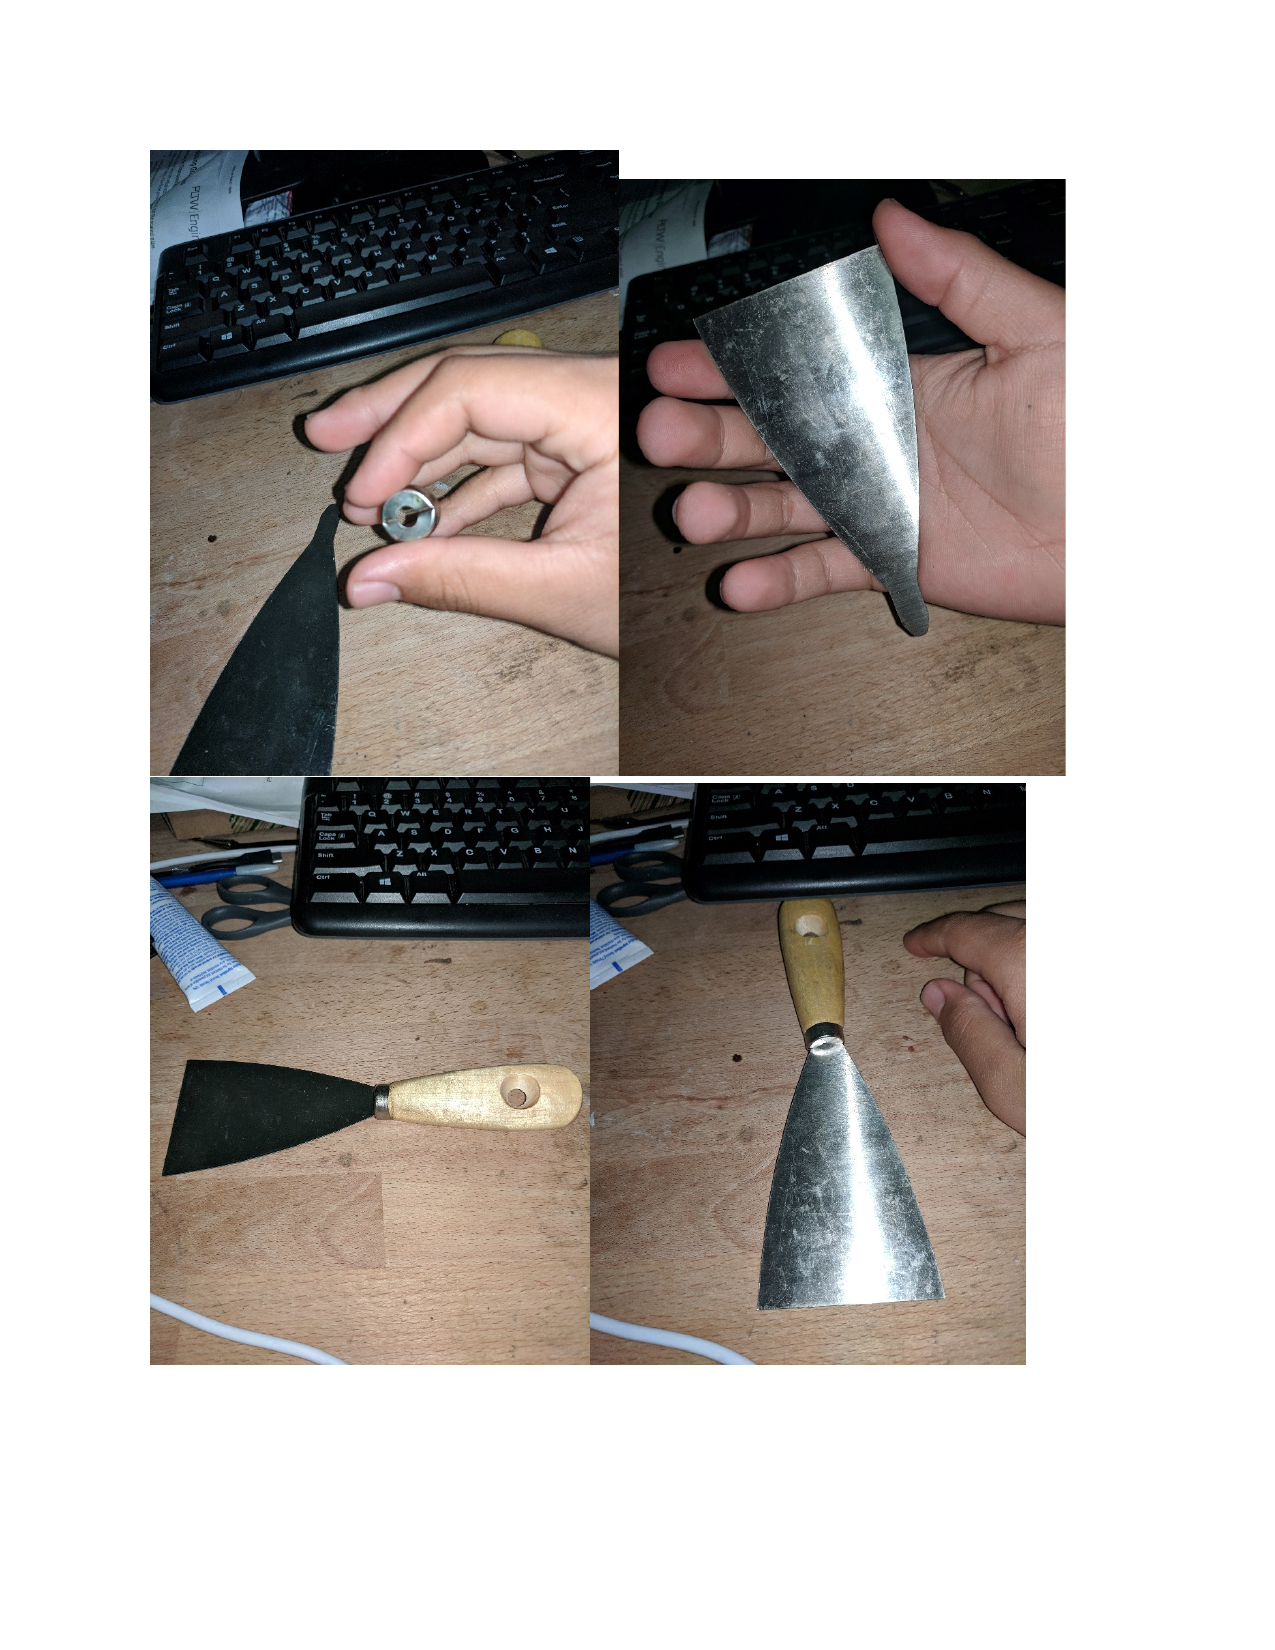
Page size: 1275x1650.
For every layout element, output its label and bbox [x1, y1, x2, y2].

picture [150, 777, 1026, 1365]
picture [150, 150, 1066, 776]
